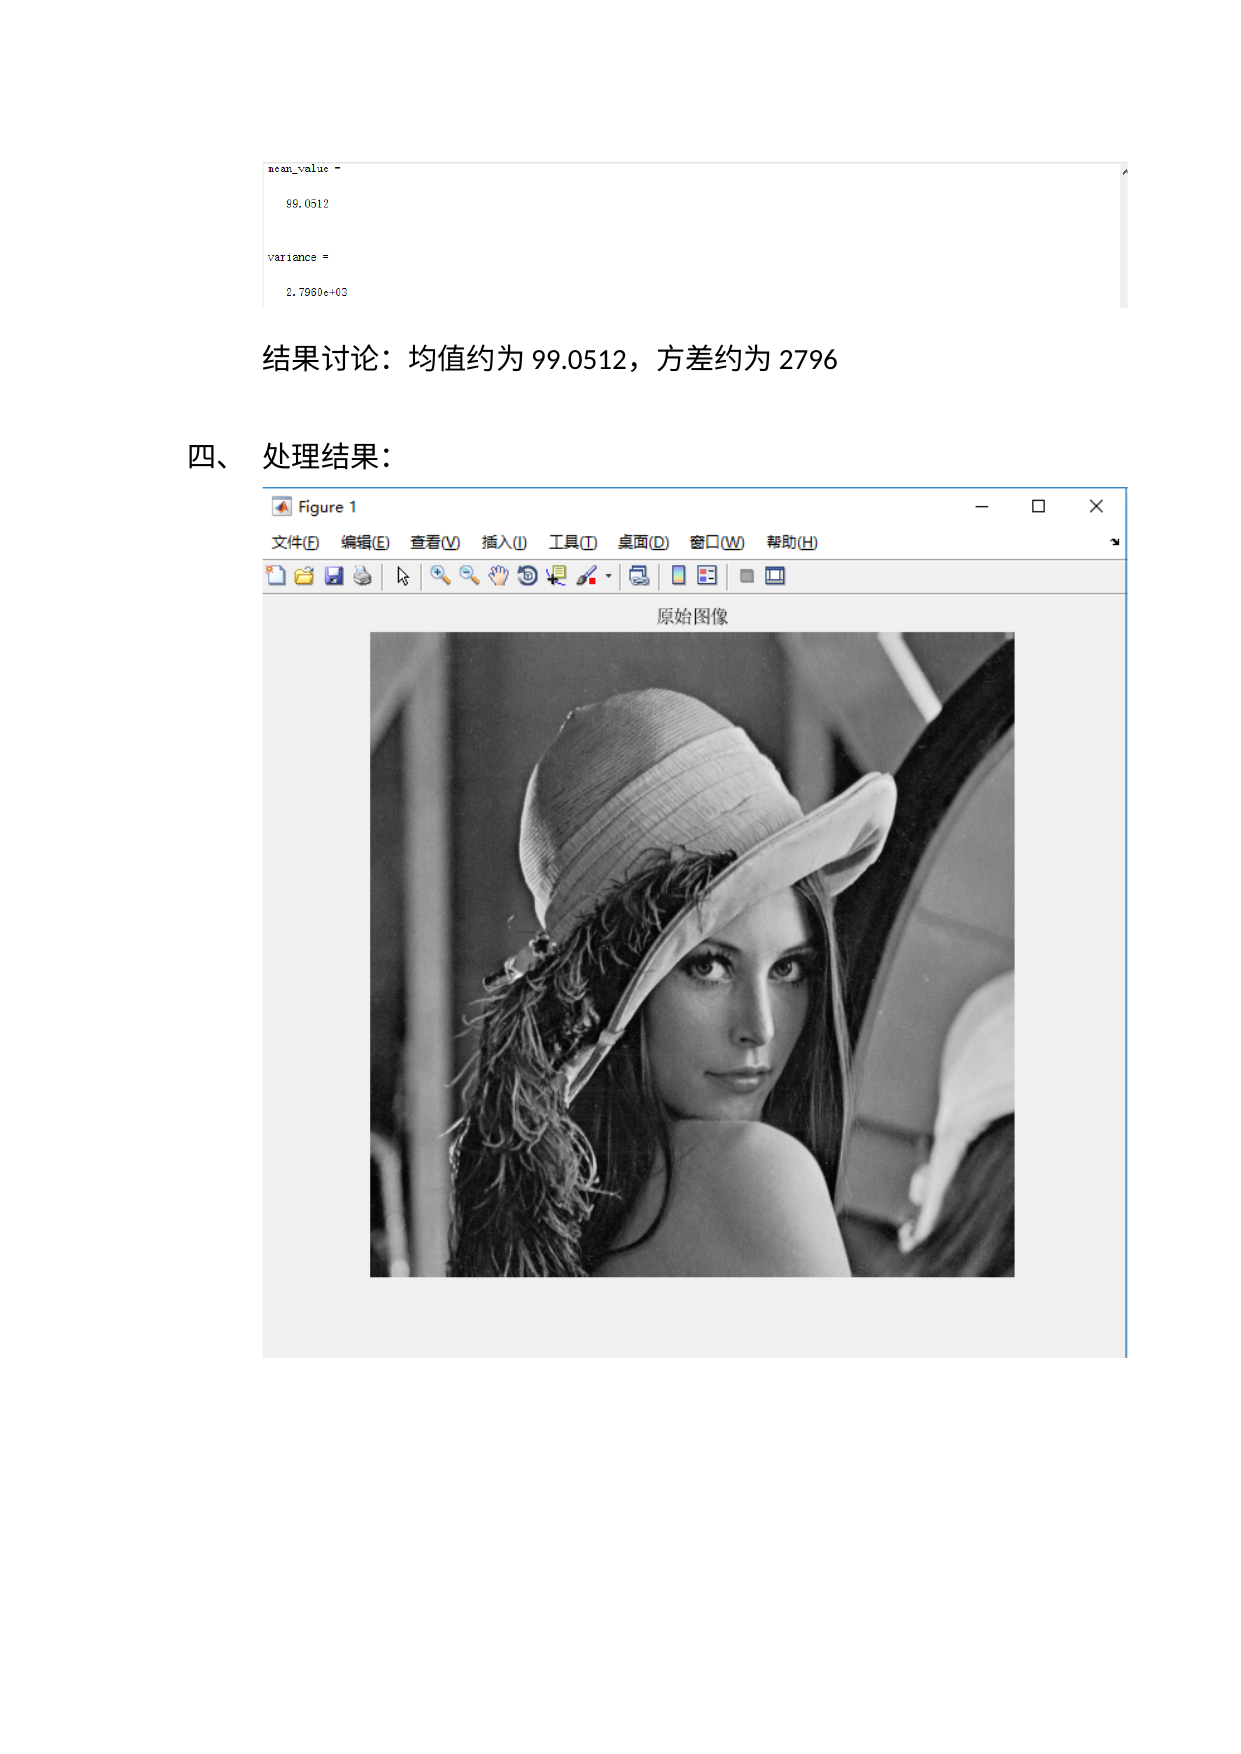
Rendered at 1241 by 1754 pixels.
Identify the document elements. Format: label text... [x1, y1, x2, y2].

picture [262, 487, 1128, 1358]
picture [262, 162, 1128, 308]
list 结果讨论：均值约为99.0512，方差约为2796 [262, 324, 1053, 389]
